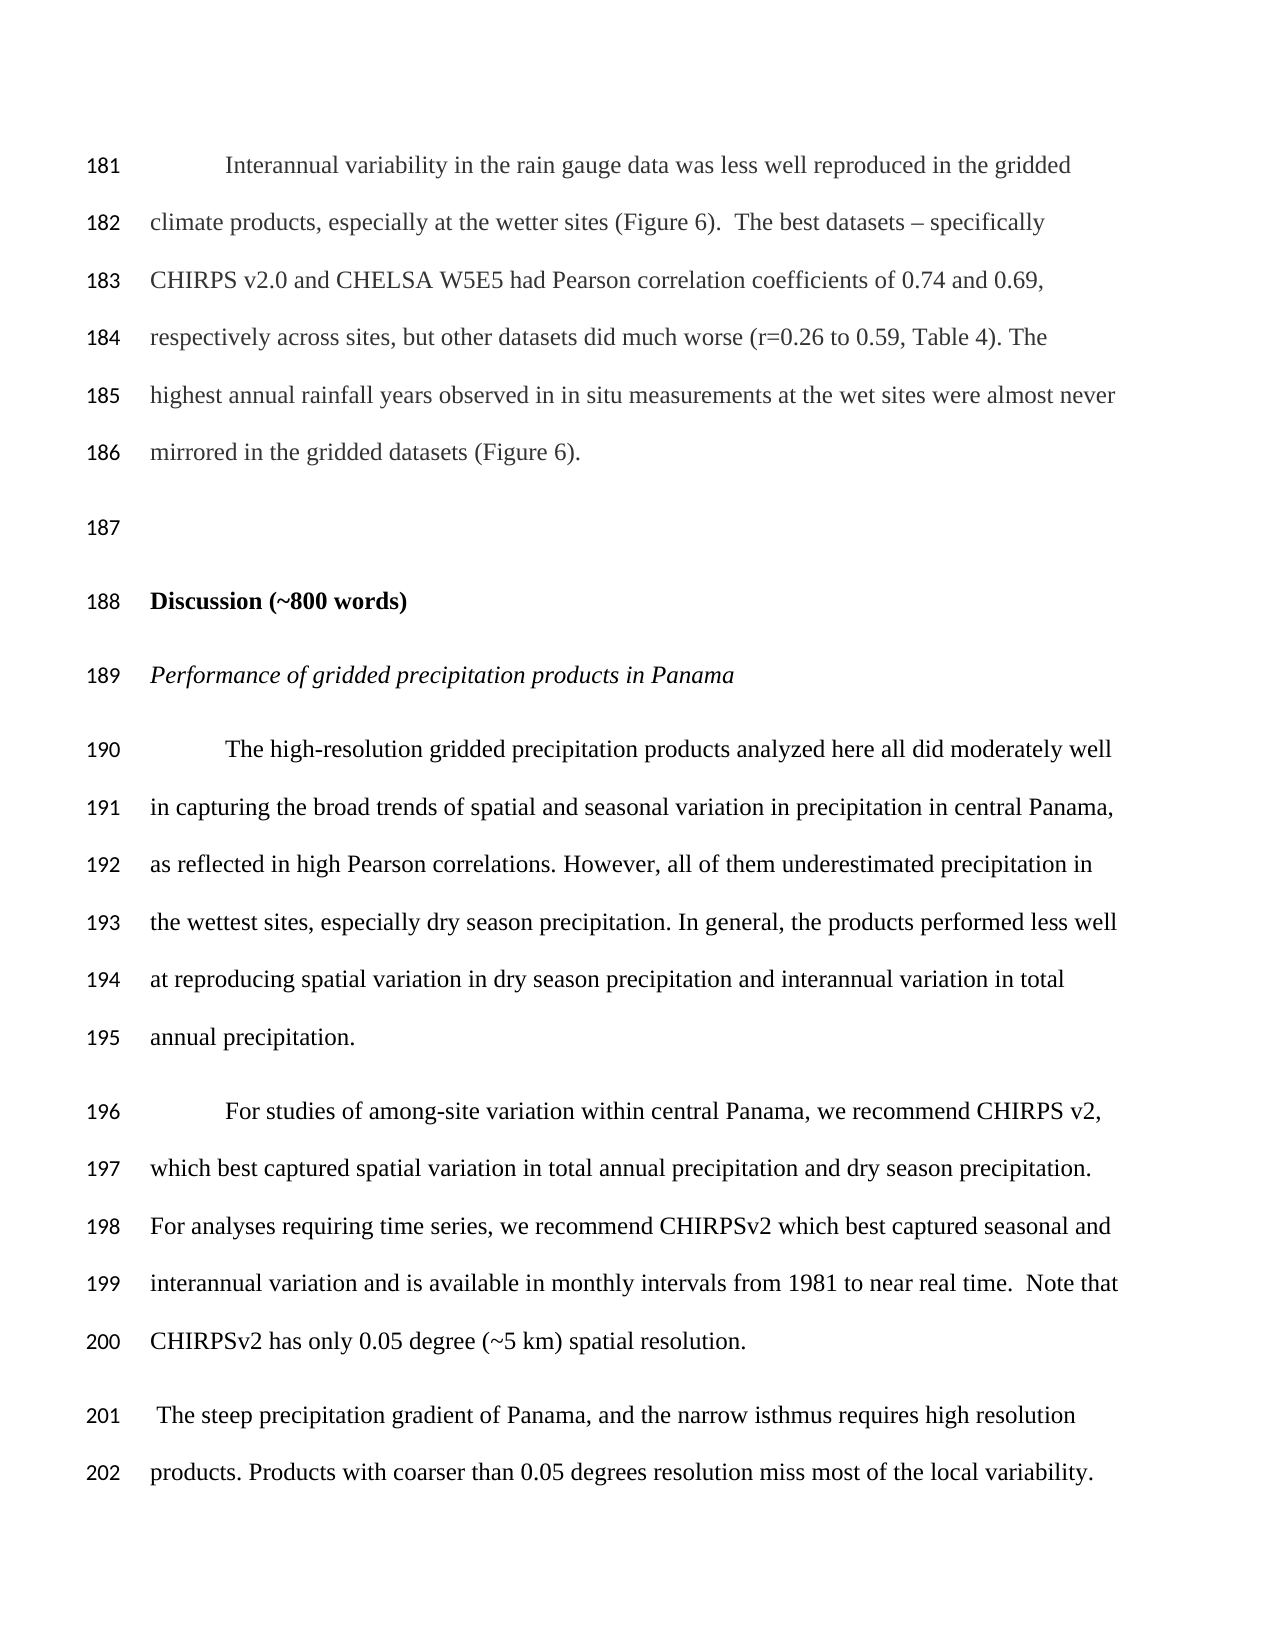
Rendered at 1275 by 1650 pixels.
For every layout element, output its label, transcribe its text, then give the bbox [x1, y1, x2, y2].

text Interannual variability in the rain gauge data was less well reproduced in the gridded climate products, especially at the wetter sites (Figure 6). The best datasets – specifically CHIRPS v2.0 and CHELSA W5E5 had Pearson correlation coefficients of 0.74 and 0.69, respectively across sites, but other datasets did much worse (r=0.26 to 0.59, Table 4). The highest annual rainfall years observed in in situ measurements at the wet sites were almost never mirrored in the gridded datasets (Figure 6). [150, 150, 1125, 466]
text The high-resolution gridded precipitation products analyzed here all did moderately well in capturing the broad trends of spatial and seasonal variation in precipitation in central Panama, as reflected in high Pearson correlations. However, all of them underestimated precipitation in the wettest sites, especially dry season precipitation. In general, the products performed less well at reproducing spatial variation in dry season precipitation and interannual variation in total annual precipitation. [150, 734, 1125, 1050]
text Performance of gridded precipitation products in Panama [150, 660, 1125, 689]
text The steep precipitation gradient of Panama, and the narrow isthmus requires high resolution products. Products with coarser than 0.05 degrees resolution miss most of the local variability. [150, 1400, 1125, 1486]
text For studies of among-site variation within central Panama, we recommend CHIRPS v2, which best captured spatial variation in total annual precipitation and dry season precipitation. For analyses requiring time series, we recommend CHIRPSv2 which best captured seasonal and interannual variation and is available in monthly intervals from 1981 to near real time. Note that CHIRPSv2 has only 0.05 degree (~5 km) spatial resolution. [150, 1096, 1125, 1354]
text Discussion (~800 words) [150, 586, 1125, 614]
